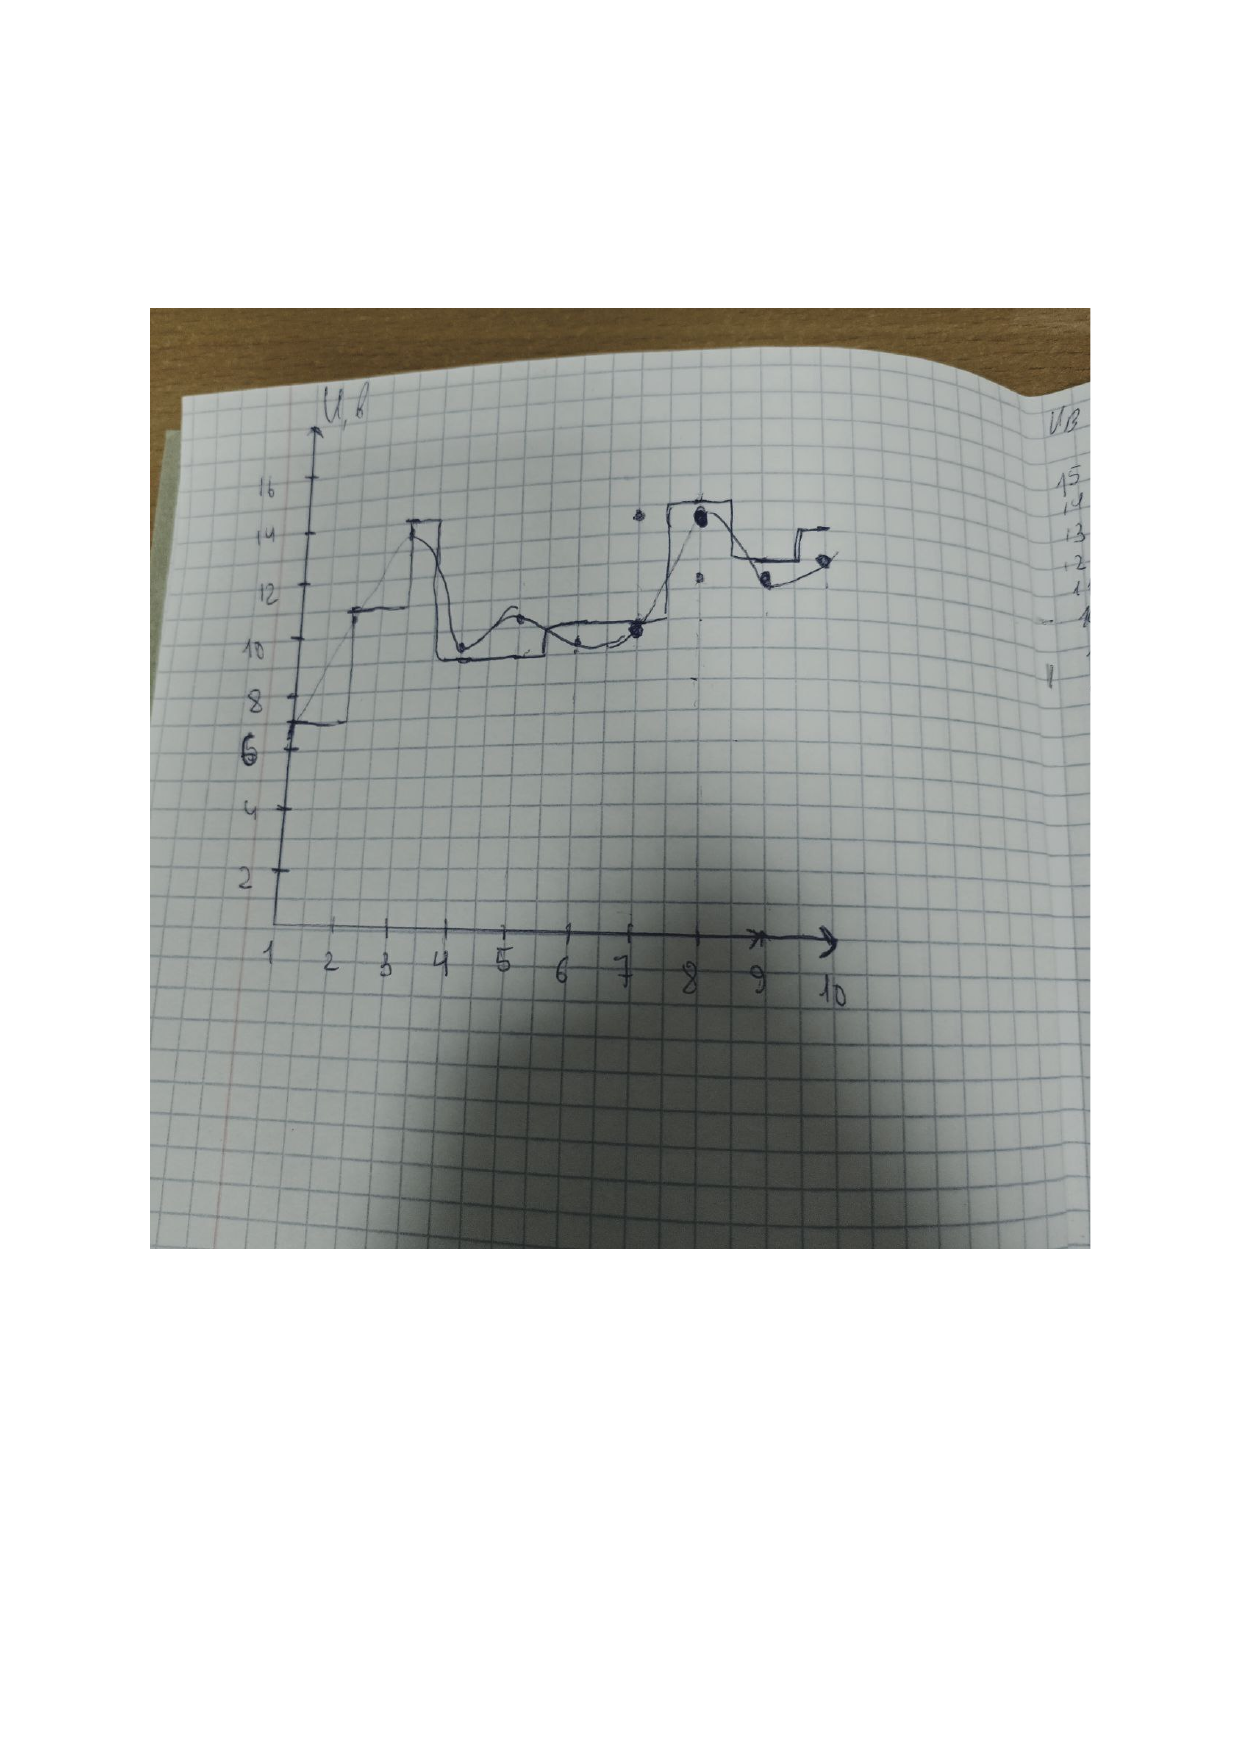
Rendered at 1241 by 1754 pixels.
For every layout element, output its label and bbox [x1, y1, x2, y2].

picture [150, 308, 1091, 1249]
